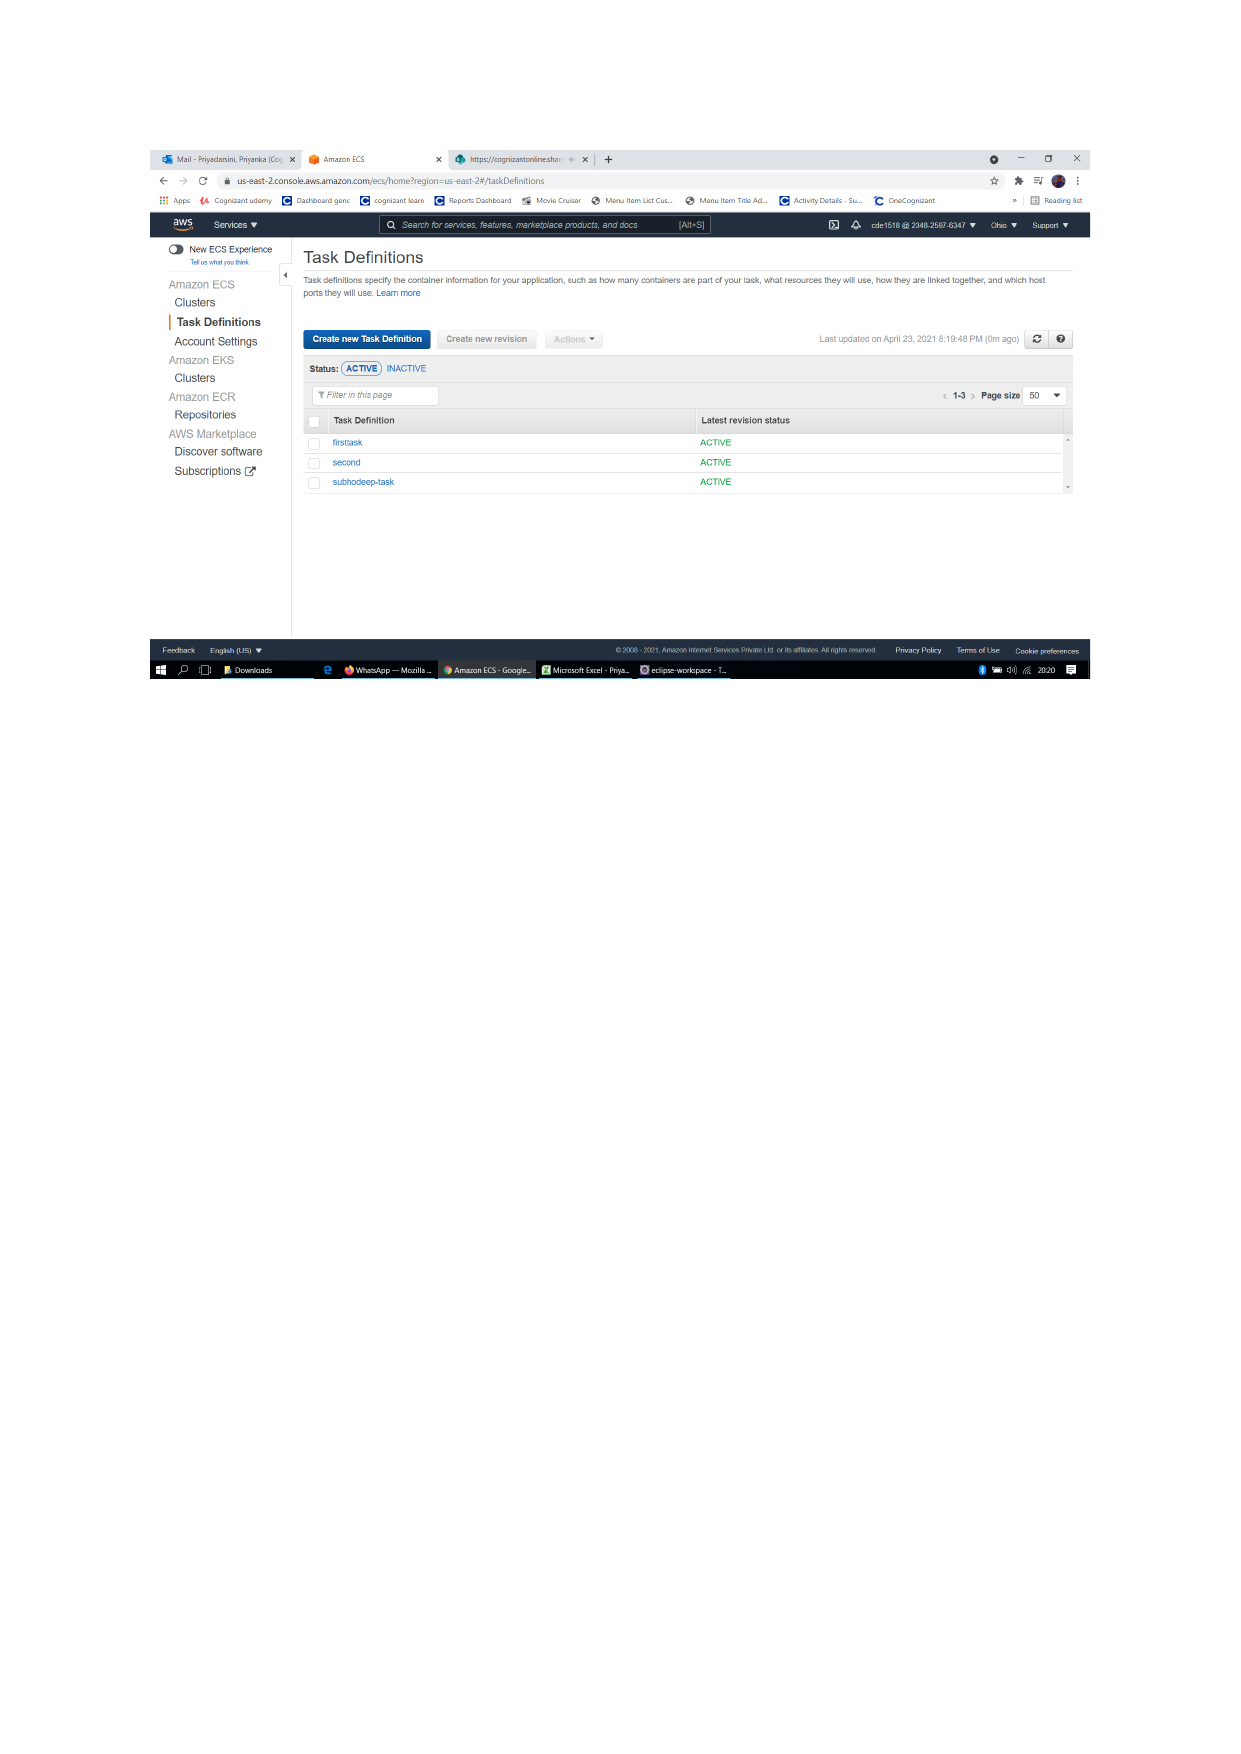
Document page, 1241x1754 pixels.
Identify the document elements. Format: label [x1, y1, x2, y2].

picture [150, 150, 1091, 679]
